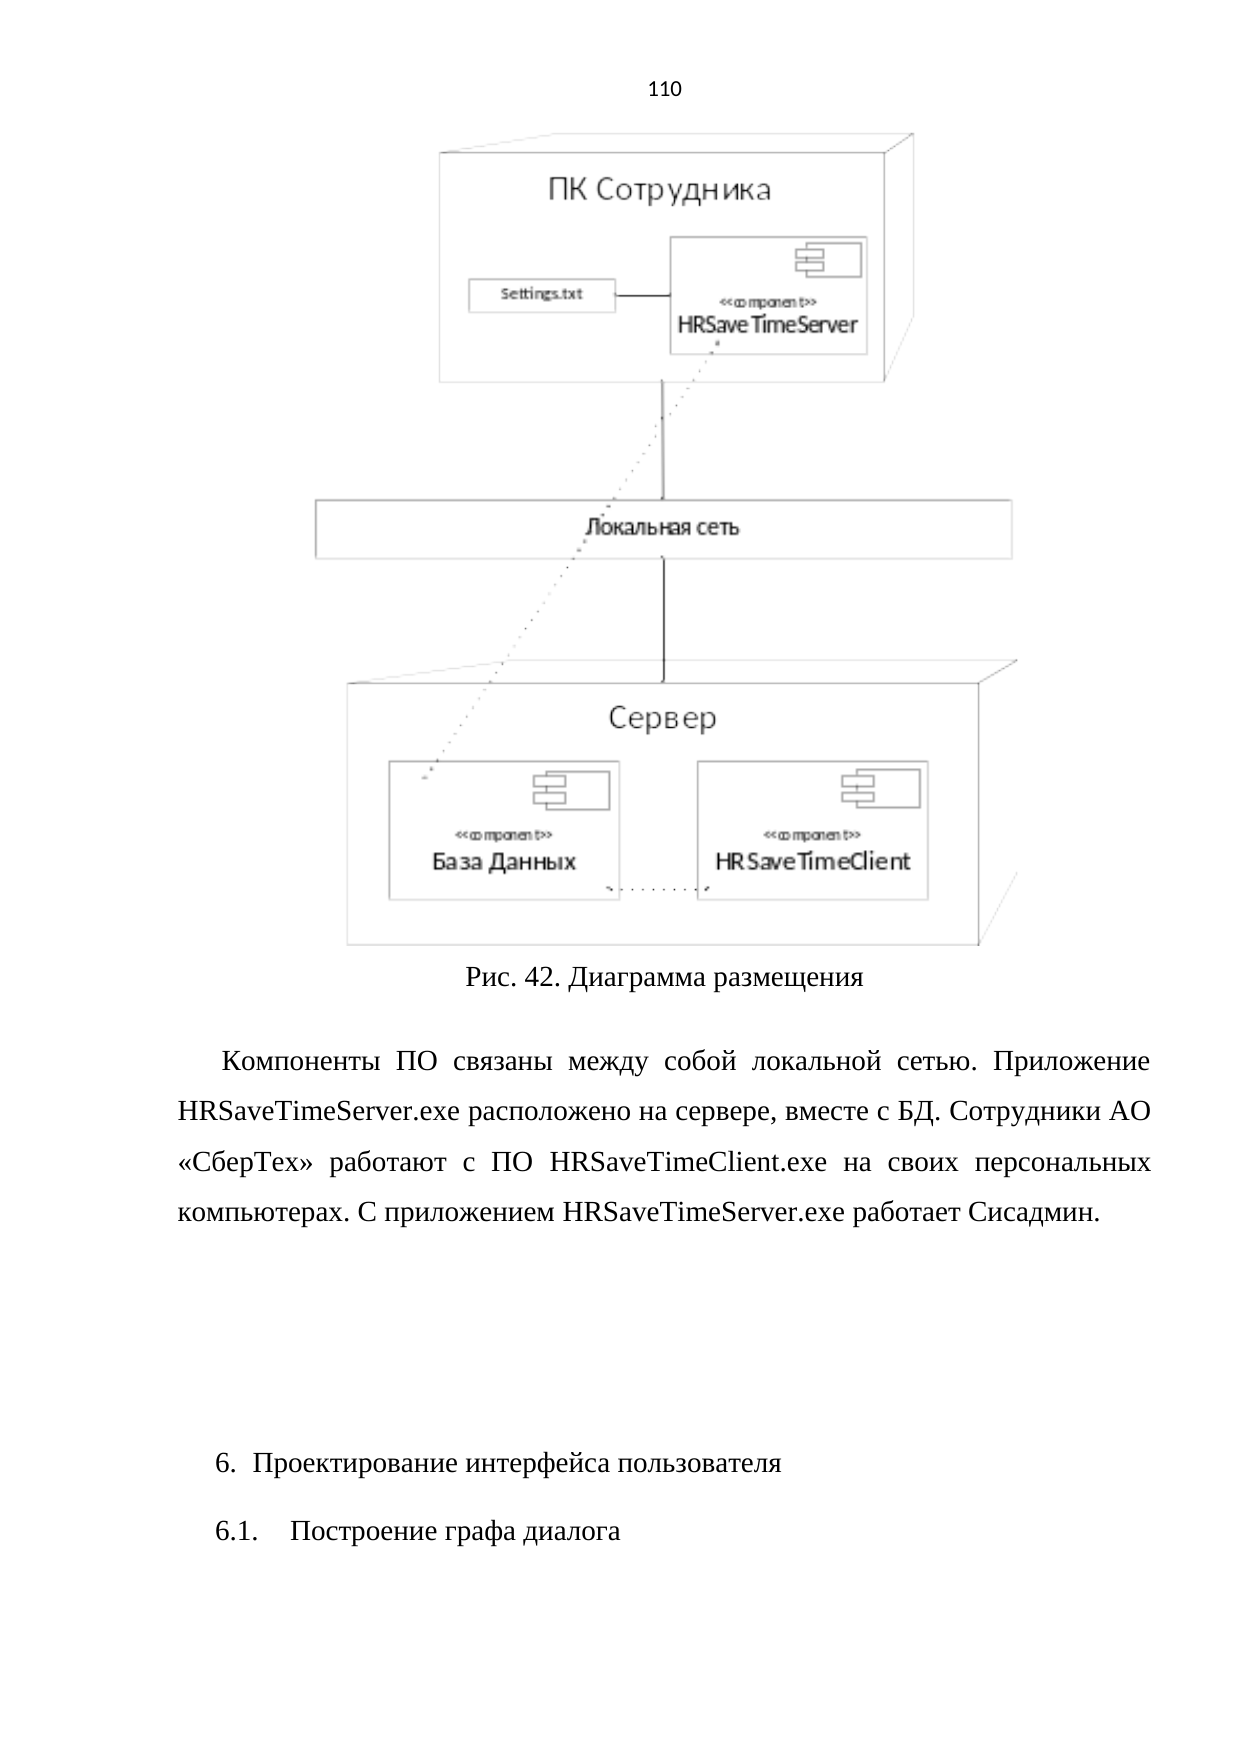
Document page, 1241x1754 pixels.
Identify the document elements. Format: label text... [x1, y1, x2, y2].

text Рис. 42. Диаграмма размещения [177, 959, 1152, 993]
list Построение графа диалога [215, 1513, 1152, 1546]
list Проектирование интерфейса пользователя [215, 1446, 1152, 1479]
text Компоненты ПО связаны между собой локальной сетью. Приложение HRSaveTimeServer.exe расположено на сервере, вместе с БД. Сотрудники АО «СберТех» работают с ПО HRSaveTimeClient.exe на своих персональных компьютерах. С приложением HRSaveTimeServer.exe работает Сисадмин. [177, 1043, 1152, 1228]
